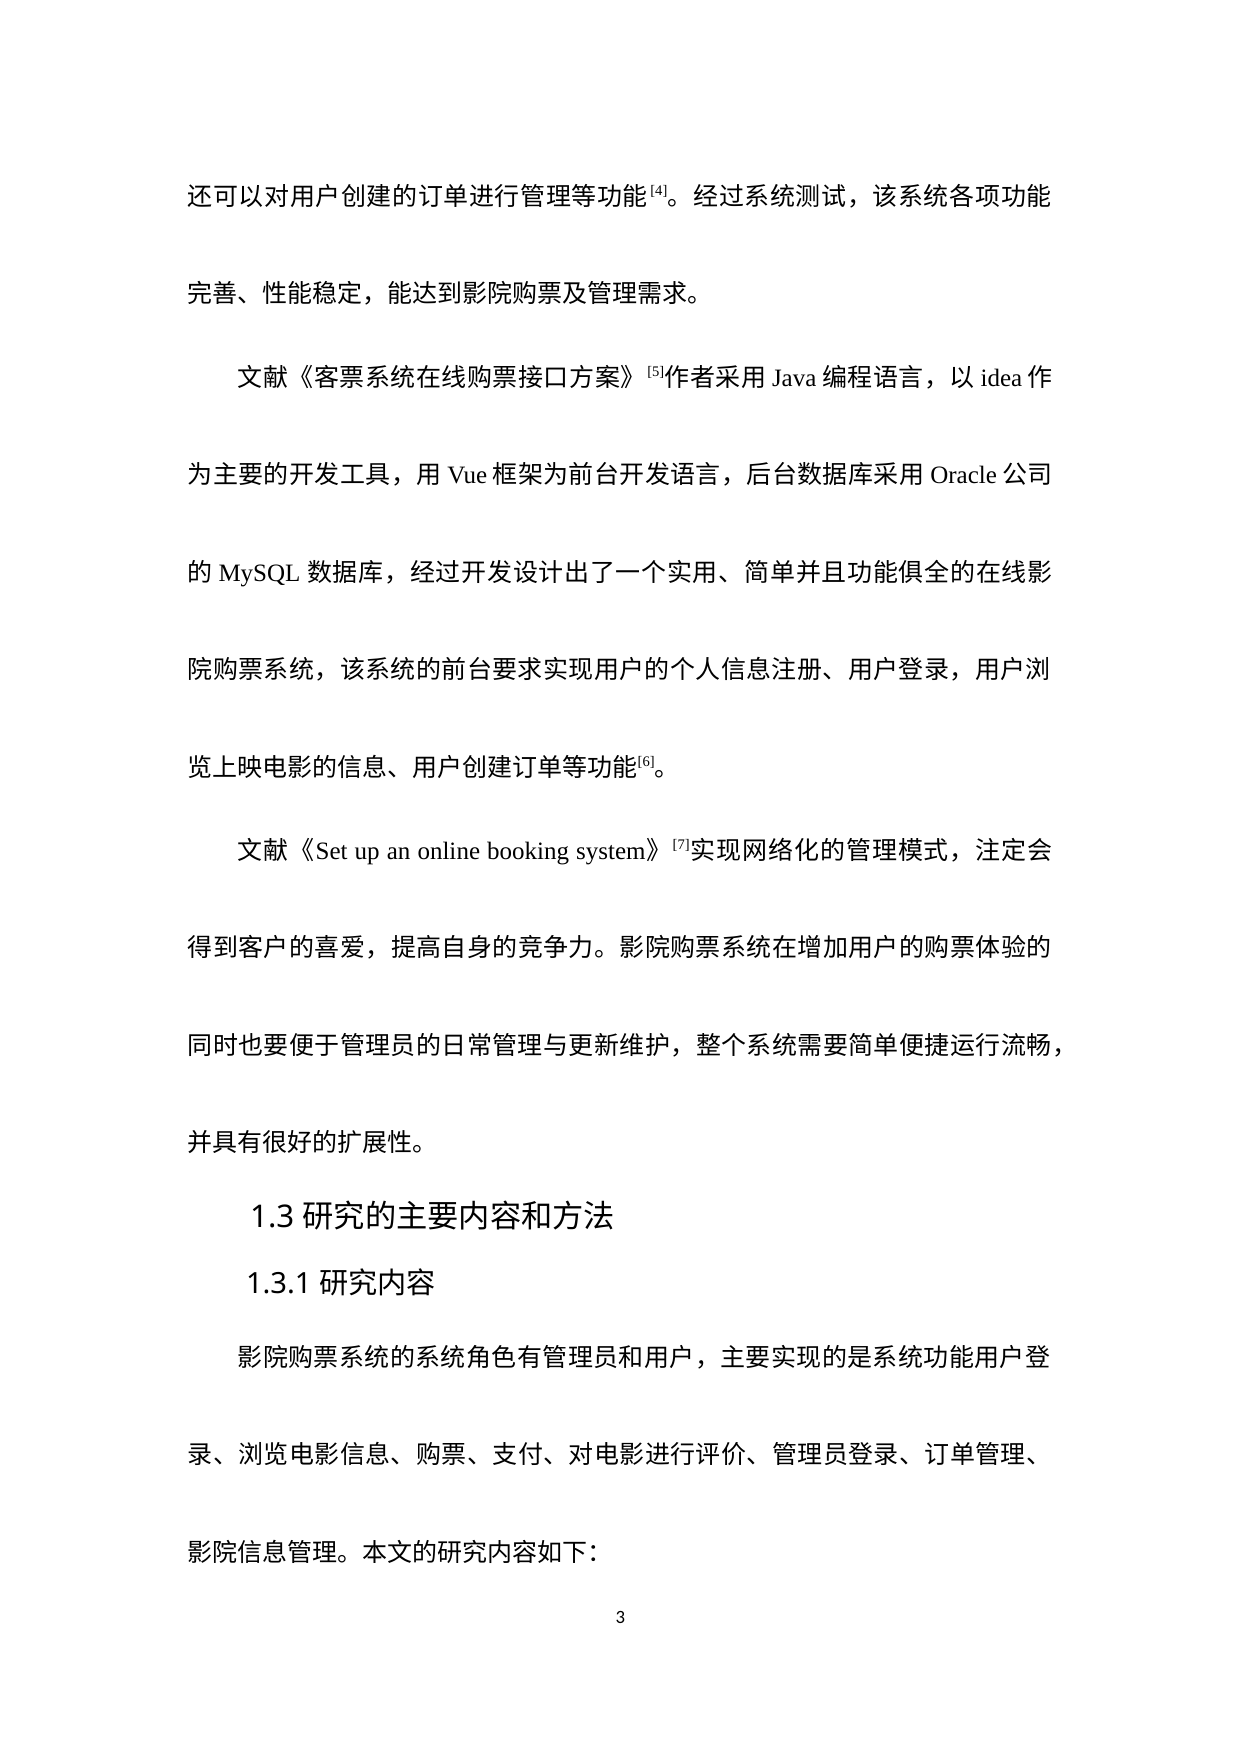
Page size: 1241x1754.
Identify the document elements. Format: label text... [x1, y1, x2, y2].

text 1.3.1 研究内容 [187, 1259, 1053, 1302]
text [187, 162, 1053, 324]
text 1.3 研究的主要内容和方法 [187, 1191, 1053, 1237]
text 影院购票系统的系统角色有管理员和用户，主要实现的是系统功能用户登录、浏览电影信息、购票、支付、对电影进行评价、管理员登录、订单管理、影院信息管理。本文的研究内容如下： [187, 1323, 1053, 1583]
text 文献《客票系统在线购票接口方案》[5]作者采用Java编程语言，以idea作为主要的开发工具，用Vue框架为前台开发语言，后台数据库采用Oracle公司的MySQL 数据库，经过开发设计出了一个实用、简单并且功能俱全的在线影院购票系统，该系统的前台要求实现用户的个人信息注册、用户登录，用户浏览上映电影的信息、用户创建订单等功能[6]。 [187, 343, 1053, 798]
text 文献《Set up an online booking system》[7]实现网络化的管理模式，注定会得到客户的喜爱，提高自身的竞争力。影院购票系统在增加用户的购票体验的同时也要便于管理员的日常管理与更新维护，整个系统需要简单便捷运行流畅，并具有很好的扩展性。 [187, 816, 1053, 1173]
